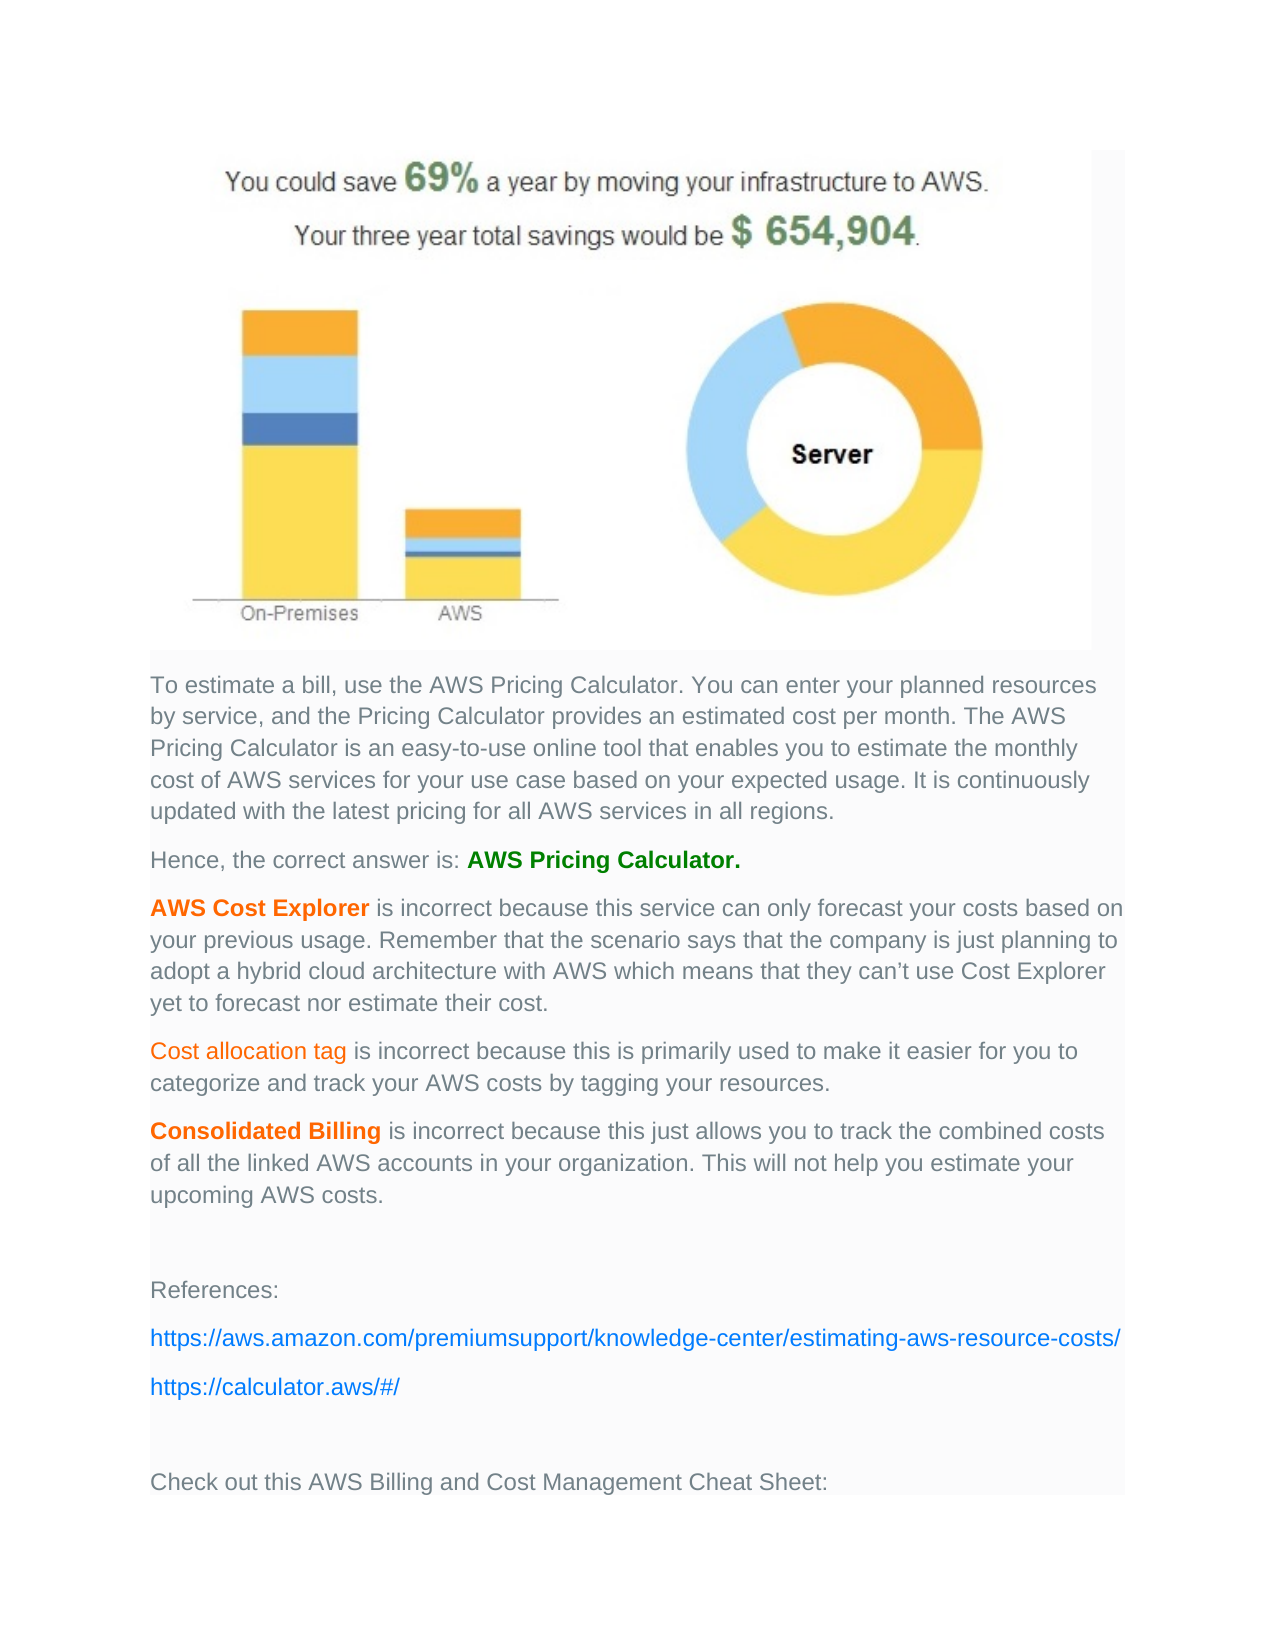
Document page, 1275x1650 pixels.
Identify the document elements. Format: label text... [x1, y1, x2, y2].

text AWS Cost Explorer is incorrect because this service can only forecast your costs based on your previous usage. Remember that the scenario says that the company is just planning to adopt a hybrid cloud architecture with AWS which means that they can’t use Cost Explorer yet to forecast nor estimate their cost. [150, 894, 1125, 1016]
picture [150, 150, 1092, 650]
text https://aws.amazon.com/premiumsupport/knowledge-center/estimating-aws-resource-costs/ [150, 1324, 1125, 1352]
text Consolidated Billing is incorrect because this just allows you to track the combined costs of all the linked AWS accounts in your organization. This will not help you estimate your upcoming AWS costs. [150, 1117, 1125, 1208]
text Check out this AWS Billing and Cost Management Cheat Sheet: [150, 1468, 1125, 1495]
text https://calculator.aws/#/ [150, 1372, 1125, 1400]
text To estimate a bill, use the AWS Pricing Calculator. You can enter your planned resources by service, and the Pricing Calculator provides an estimated cost per month. The AWS Pricing Calculator is an easy-to-use online tool that enables you to estimate the monthly cost of AWS services for your use case based on your expected usage. It is continuously updated with the latest pricing for all AWS services in all regions. [150, 671, 1125, 825]
text References: [150, 1276, 1125, 1303]
text Hence, the correct answer is: AWS Pricing Calculator. [150, 846, 1125, 873]
text Cost allocation tag is incorrect because this is primarily used to make it easier for you to categorize and track your AWS costs by tagging your resources. [150, 1037, 1125, 1096]
